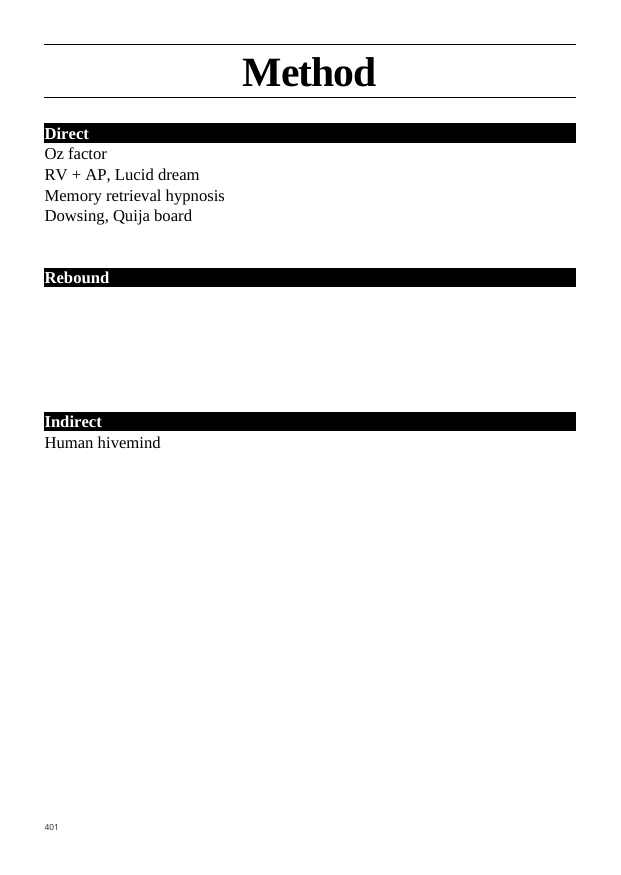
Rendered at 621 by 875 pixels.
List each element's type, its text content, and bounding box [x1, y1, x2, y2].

subtitle Indirect [44, 412, 576, 431]
subtitle Method [44, 45, 576, 97]
subtitle Rebound [44, 268, 576, 287]
text RV + AP, Lucid dream [44, 165, 576, 184]
text Memory retrieval hypnosis [44, 185, 576, 204]
text Oz factor [44, 144, 576, 163]
subtitle Direct [44, 123, 576, 143]
text Human hivemind [44, 433, 576, 452]
text Dowsing, Quija board [44, 206, 576, 225]
